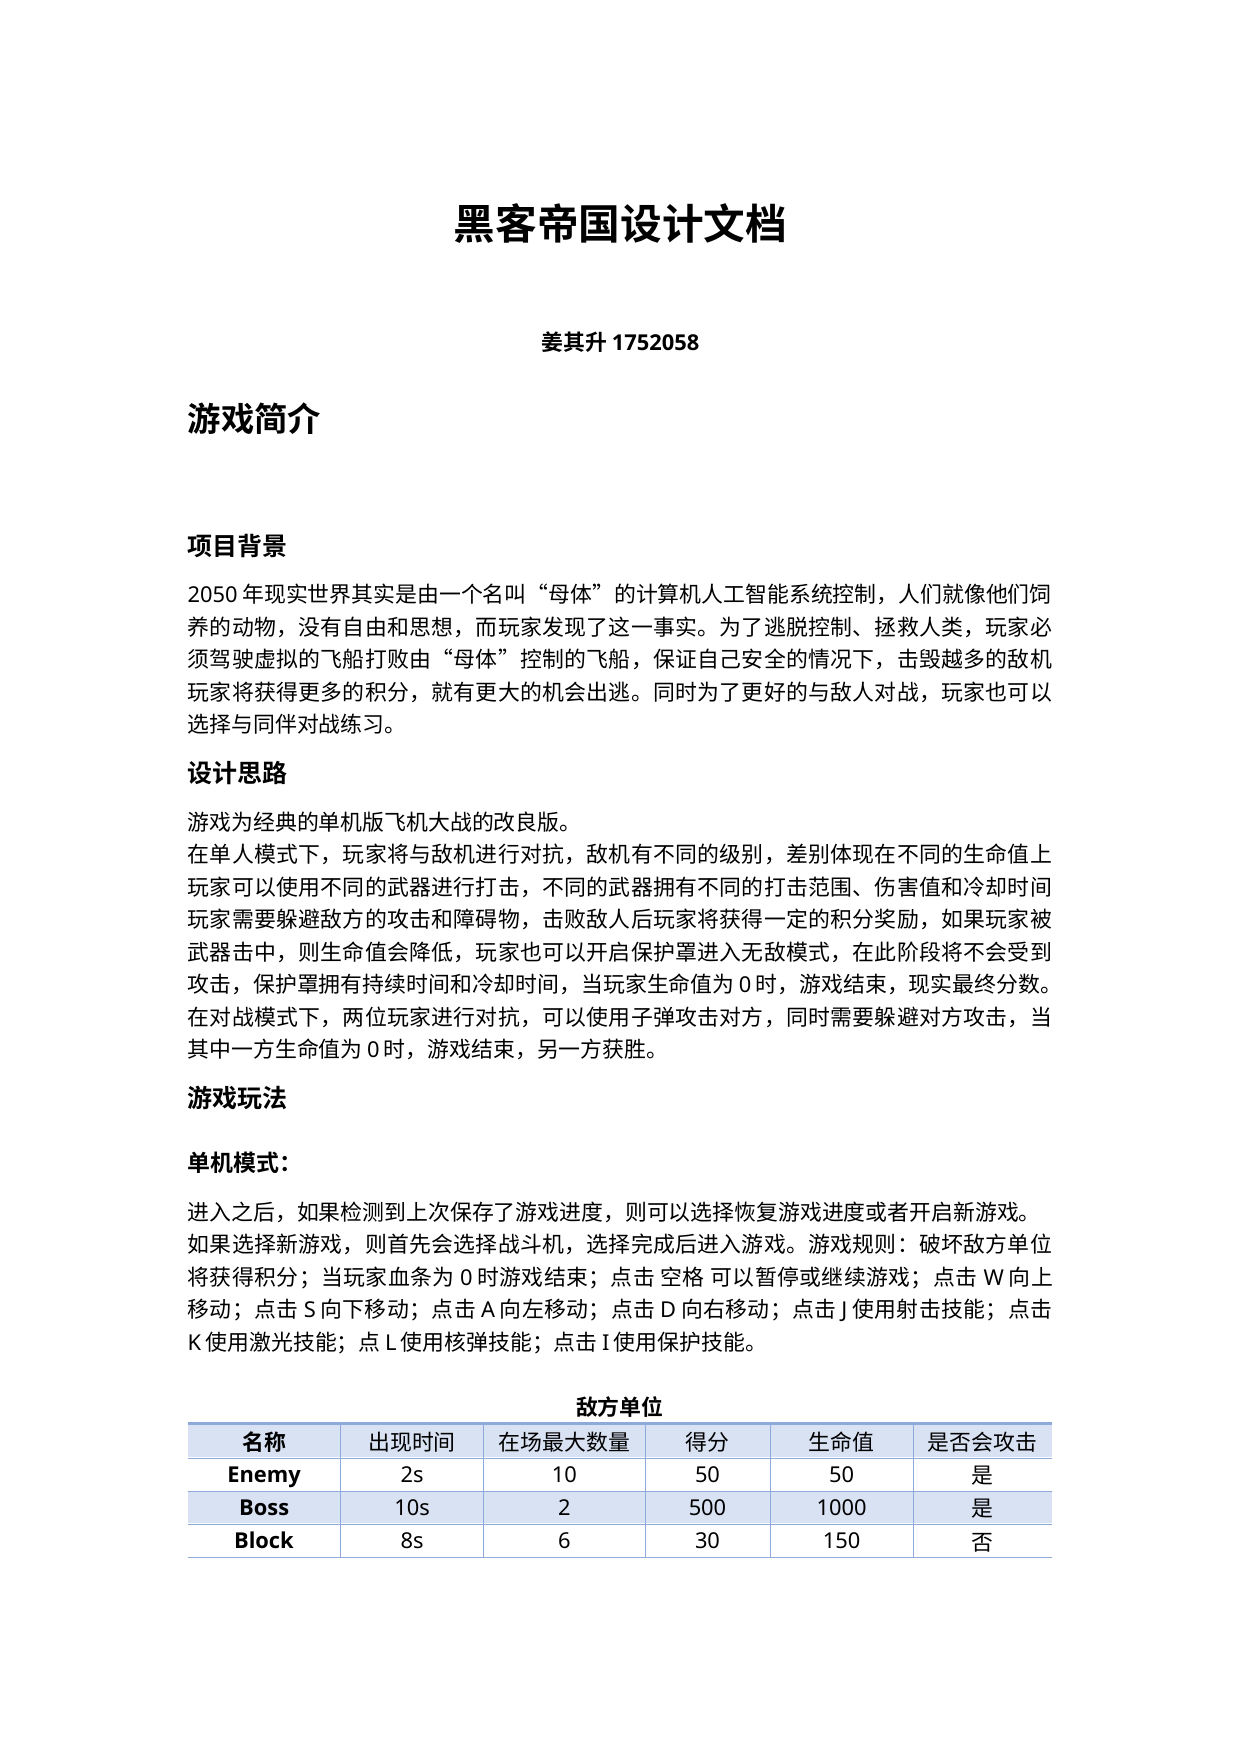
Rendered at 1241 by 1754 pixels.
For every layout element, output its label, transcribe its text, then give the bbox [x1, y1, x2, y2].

table_cell 500 [646, 1492, 770, 1523]
text 姜其升 1752058 [187, 325, 1053, 358]
table_cell 2 [484, 1492, 645, 1523]
table_cell 50 [771, 1459, 913, 1491]
table_cell 是否会攻击 [914, 1425, 1052, 1457]
subtitle 黑客帝国设计文档 [187, 189, 1053, 254]
table_cell 150 [771, 1525, 913, 1557]
table_cell 否 [914, 1525, 1052, 1557]
table_cell 2s [341, 1459, 483, 1491]
text 游戏玩法 [187, 1064, 1053, 1129]
table_cell 10s [341, 1492, 483, 1523]
text 单机模式： [187, 1129, 1053, 1194]
table_cell 10 [484, 1459, 645, 1491]
table_cell Boss [188, 1492, 340, 1523]
text 进入之后，如果检测到上次保存了游戏进度，则可以选择恢复游戏进度或者开启新游戏。 [187, 1194, 1053, 1227]
text 游戏为经典的单机版飞机大战的改良版。 [187, 804, 1053, 837]
table_cell 是 [914, 1492, 1052, 1523]
table_cell Block [188, 1525, 340, 1557]
subtitle 游戏简介 [187, 385, 1053, 450]
table_cell 是 [914, 1459, 1052, 1491]
text 项目背景 [187, 512, 1053, 577]
table_cell 出现时间 [341, 1425, 483, 1457]
table_header 敌方单位 [188, 1389, 1052, 1422]
table_cell 6 [484, 1525, 645, 1557]
table_cell 名称 [188, 1425, 340, 1457]
table_cell 1000 [771, 1492, 913, 1523]
table_cell 50 [646, 1459, 770, 1491]
text 设计思路 [187, 739, 1053, 804]
text 如果选择新游戏，则首先会选择战斗机，选择完成后进入游戏。游戏规则：破坏敌方单位将获得积分；当玩家血条为0时游戏结束；点击 空格 可以暂停或继续游戏；点击W向上移动；点击S向下移动；点击A向左移动；点击D向右移动；点击J使用射击技能；点击K使用激光技能；点L使用核弹技能；点击I使用保护技能。 [187, 1227, 1053, 1357]
text 在单人模式下，玩家将与敌机进行对抗，敌机有不同的级别，差别体现在不同的生命值上，玩家可以使用不同的武器进行打击，不同的武器拥有不同的打击范围、伤害值和冷却时间，玩家需要躲避敌方的攻击和障碍物，击败敌人后玩家将获得一定的积分奖励，如果玩家被武器击中，则生命值会降低，玩家也可以开启保护罩进入无敌模式，在此阶段将不会受到攻击，保护罩拥有持续时间和冷却时间，当玩家生命值为0时，游戏结束，现实最终分数。 [187, 837, 1053, 999]
table_cell 8s [341, 1525, 483, 1557]
table_cell Enemy [188, 1459, 340, 1491]
text 在对战模式下，两位玩家进行对抗，可以使用子弹攻击对方，同时需要躲避对方攻击，当其中一方生命值为0时，游戏结束，另一方获胜。 [187, 999, 1053, 1064]
table_cell 在场最大数量 [484, 1425, 645, 1457]
text 2050年现实世界其实是由一个名叫“母体”的计算机人工智能系统控制，人们就像他们饲养的动物，没有自由和思想，而玩家发现了这一事实。为了逃脱控制、拯救人类，玩家必须驾驶虚拟的飞船打败由“母体”控制的飞船，保证自己安全的情况下，击毁越多的敌机玩家将获得更多的积分，就有更大的机会出逃。同时为了更好的与敌人对战，玩家也可以选择与同伴对战练习。 [187, 577, 1053, 739]
table_cell 30 [646, 1525, 770, 1557]
table_cell 生命值 [771, 1425, 913, 1457]
table_cell 得分 [646, 1425, 770, 1457]
